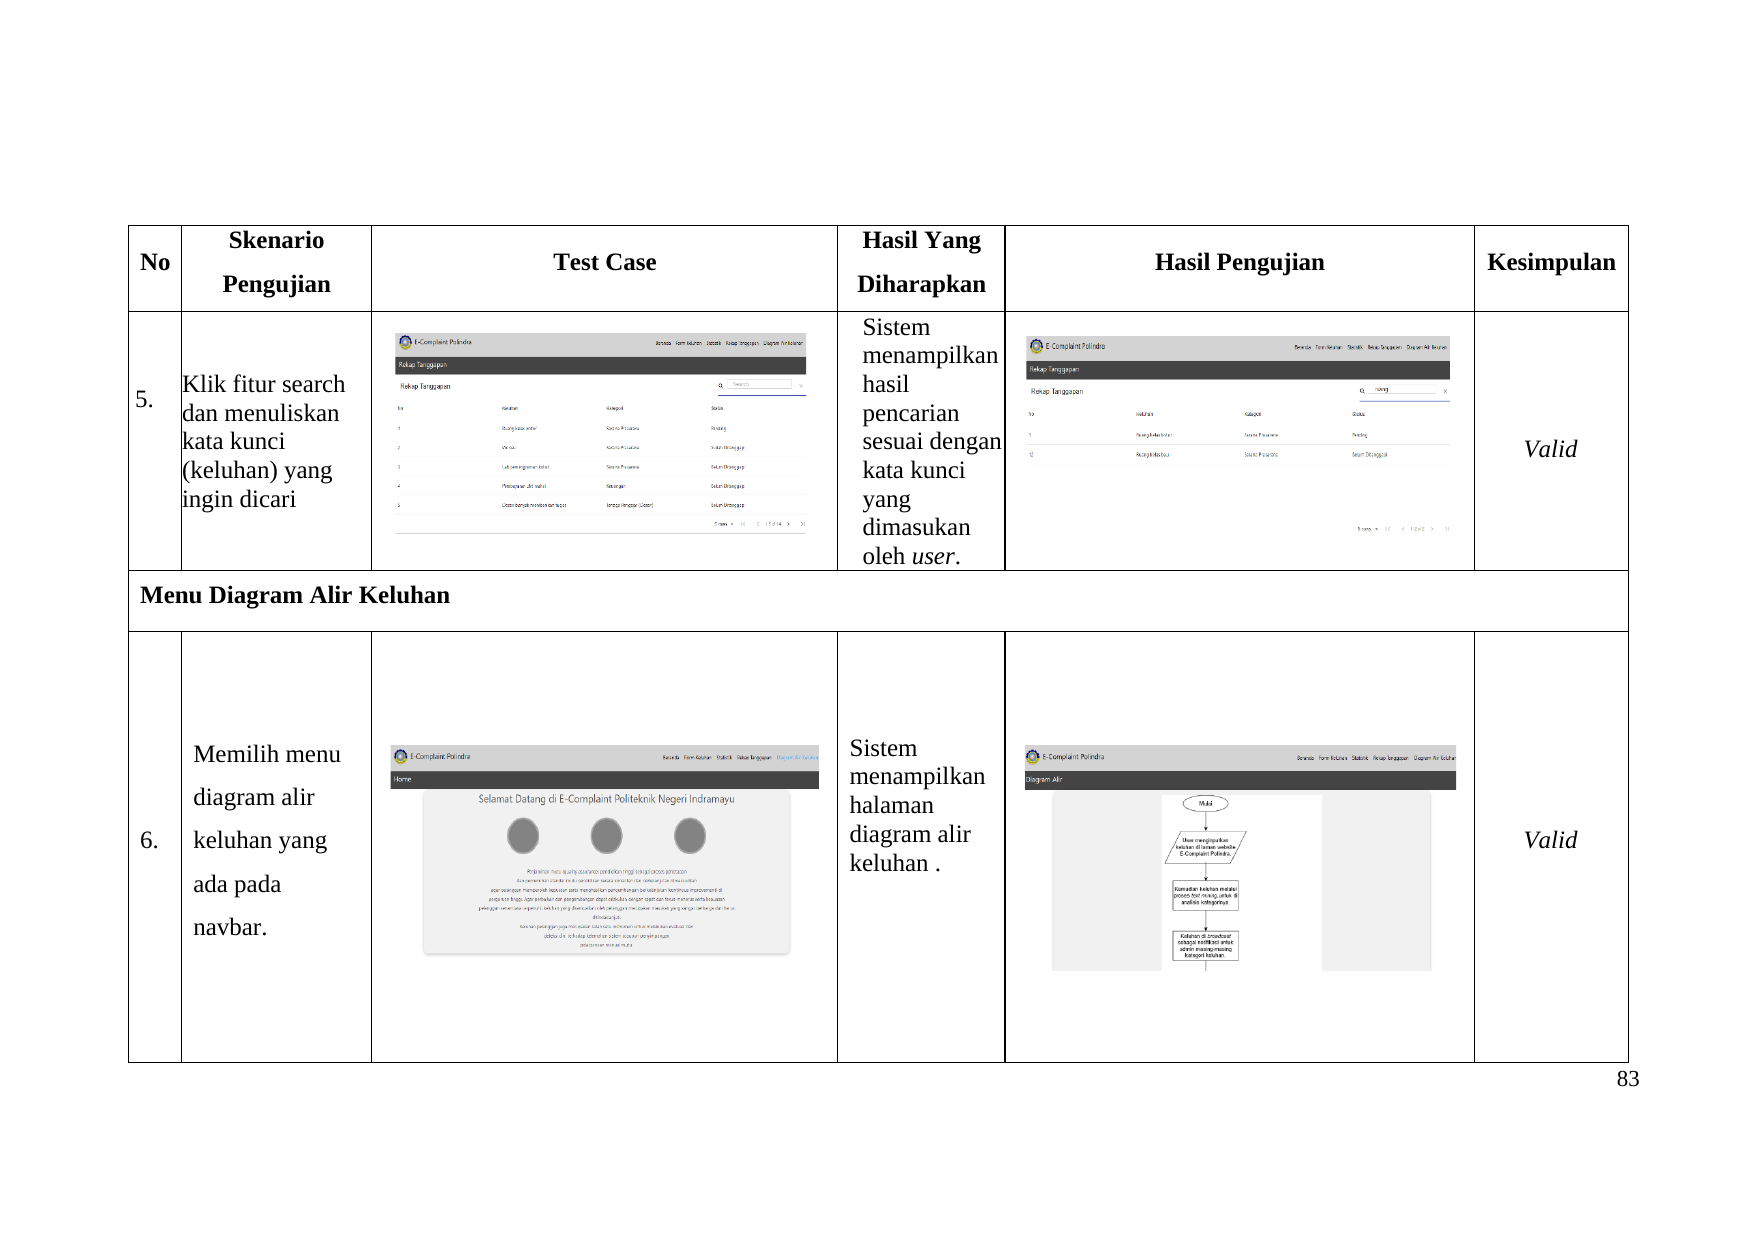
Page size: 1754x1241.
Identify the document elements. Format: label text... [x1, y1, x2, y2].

table_header Hasil Yang Diharapkan [838, 226, 1004, 311]
table_header Hasil Pengujian [1006, 226, 1474, 311]
picture [395, 333, 807, 534]
picture [390, 745, 819, 962]
table_cell 6. [129, 632, 181, 1062]
table_cell [372, 632, 837, 1062]
table_header Kesimpulan [1475, 226, 1628, 311]
table_header No [129, 226, 181, 311]
table_cell Memilih menu diagram alir keluhan yang ada pada navbar. [182, 632, 371, 1062]
table_cell 5. [129, 312, 181, 570]
picture [1025, 745, 1457, 971]
table_cell [372, 312, 837, 570]
table_cell Klik fitur search dan menuliskan kata kunci (keluhan) yang ingin dicari [182, 312, 371, 570]
table_cell Valid [1475, 632, 1628, 1062]
table_header Test Case [372, 226, 837, 311]
table_header Skenario Pengujian [182, 226, 371, 311]
table_cell [1006, 632, 1474, 1062]
table_cell Menu Diagram Alir Keluhan [129, 571, 1628, 631]
table_cell Sistem menampilkan halaman diagram alir keluhan . [838, 632, 1004, 1062]
picture [1026, 336, 1450, 537]
table_cell [1006, 312, 1474, 570]
table_cell Valid [1475, 312, 1628, 570]
table_cell Sistem menampilkan hasil pencarian sesuai dengan kata kunci yang dimasukan oleh user. [838, 312, 1004, 570]
